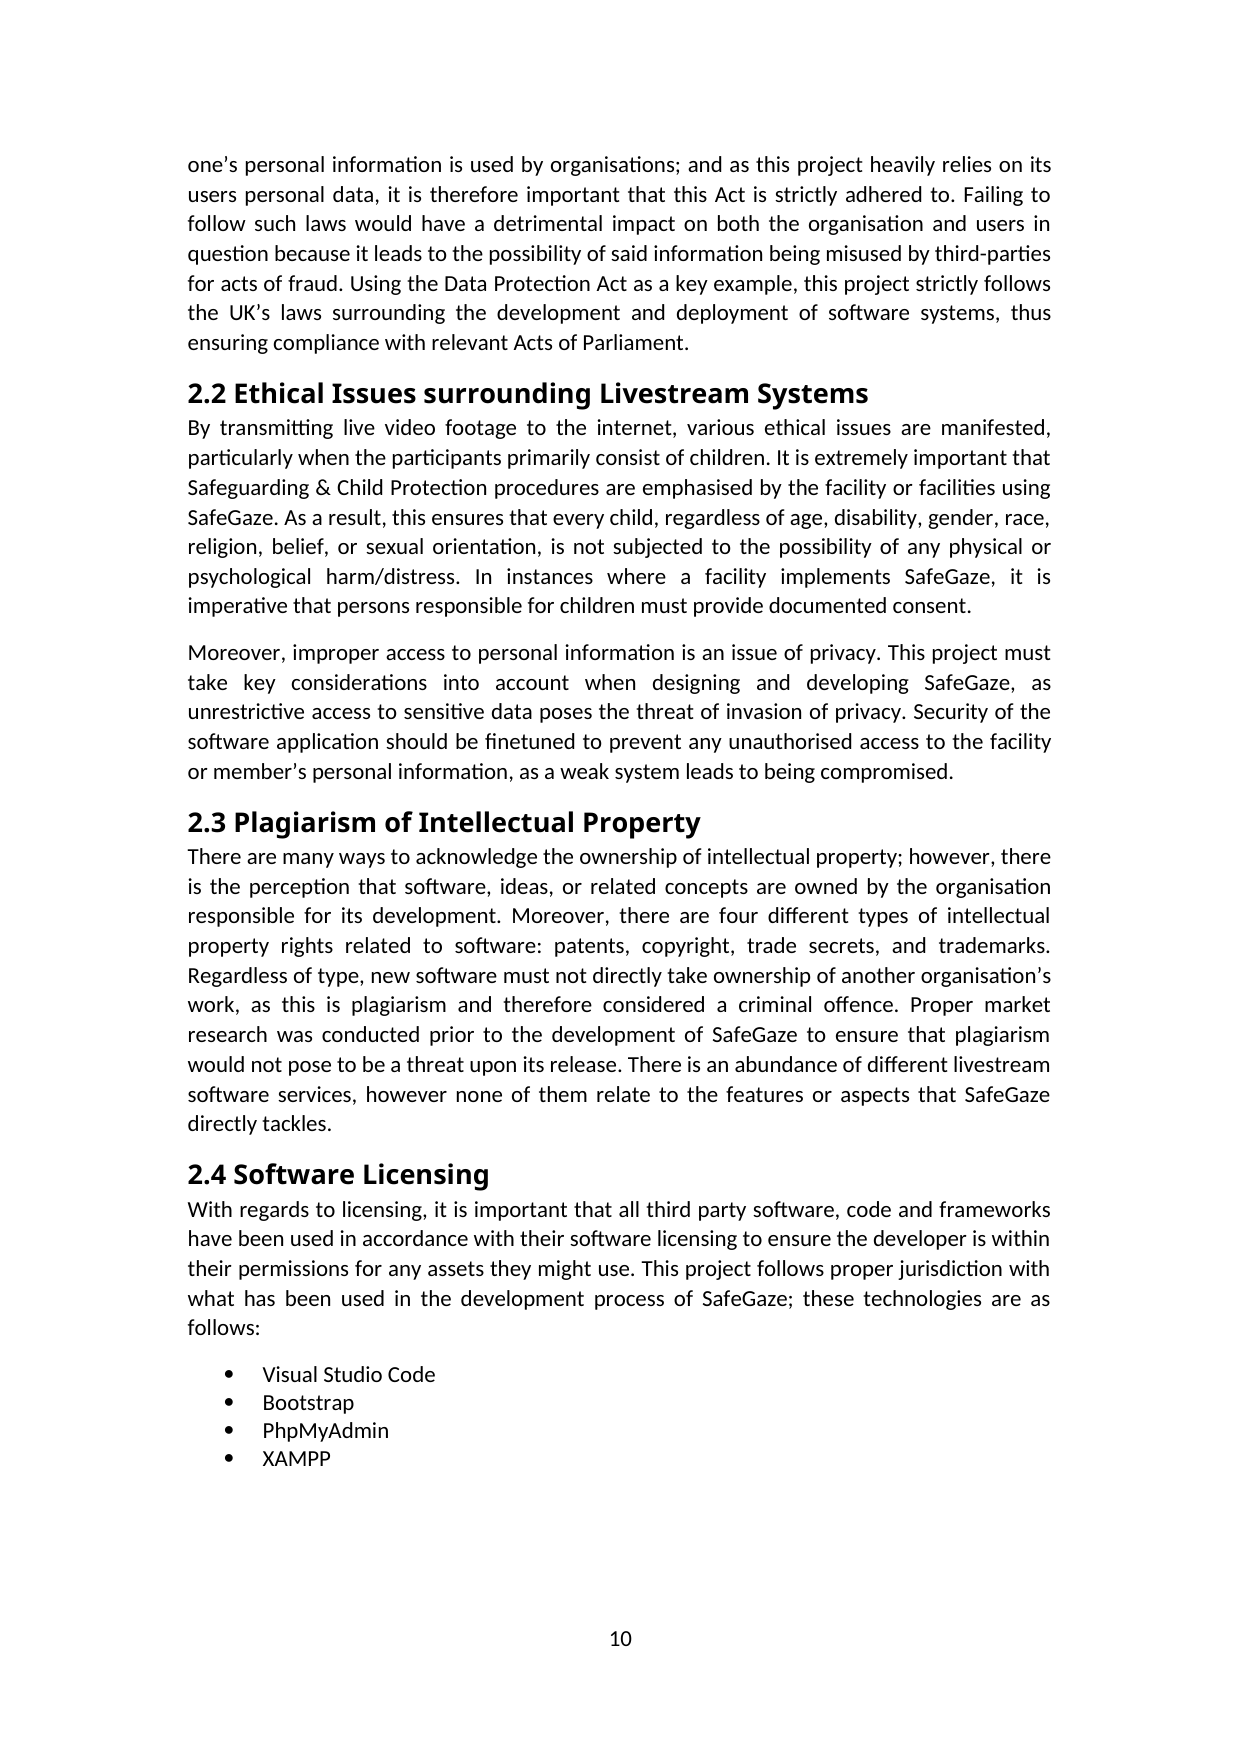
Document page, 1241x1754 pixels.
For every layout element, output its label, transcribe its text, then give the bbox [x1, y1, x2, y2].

subtitle 2.2 Ethical Issues surrounding Livestream Systems [187, 374, 1053, 411]
text There are many ways to acknowledge the ownership of intellectual property; however, there is the perception that software, ideas, or related concepts are owned by the organisation responsible for its development. Moreover, there are four different types of intellectual property rights related to software: patents, copyright, trade secrets, and trademarks. Regardless of type, new software must not directly take ownership of another organisation’s work, as this is plagiarism and therefore considered a criminal offence. Proper market research was conducted prior to the development of SafeGaze to ensure that plagiarism would not pose to be a threat upon its release. There is an abundance of different livestream software services, however none of them relate to the features or aspects that SafeGaze directly tackles. [187, 842, 1053, 1137]
list Visual Studio Code [225, 1360, 1053, 1388]
text Moreover, improper access to personal information is an issue of privacy. This project must take key considerations into account when designing and developing SafeGaze, as unrestrictive access to sensitive data poses the threat of invasion of privacy. Security of the software application should be finetuned to prevent any unauthorised access to the facility or member’s personal information, as a weak system leads to being compromised. [187, 638, 1053, 785]
list Bootstrap [225, 1388, 1053, 1416]
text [187, 150, 1053, 356]
list XAMPP [225, 1444, 1053, 1472]
text By transmitting live video footage to the internet, various ethical issues are manifested, particularly when the participants primarily consist of children. It is extremely important that Safeguarding & Child Protection procedures are emphasised by the facility or facilities using SafeGaze. As a result, this ensures that every child, regardless of age, disability, gender, race, religion, belief, or sexual orientation, is not subjected to the possibility of any physical or psychological harm/distress. In instances where a facility implements SafeGaze, it is imperative that persons responsible for children must provide documented consent. [187, 413, 1053, 620]
subtitle 2.3 Plagiarism of Intellectual Property [187, 803, 1053, 840]
list PhpMyAdmin [225, 1416, 1053, 1444]
text With regards to licensing, it is important that all third party software, code and frameworks have been used in accordance with their software licensing to ensure the developer is within their permissions for any assets they might use. This project follows proper jurisdiction with what has been used in the development process of SafeGaze; these technologies are as follows: [187, 1195, 1053, 1342]
subtitle 2.4 Software Licensing [187, 1156, 1053, 1193]
